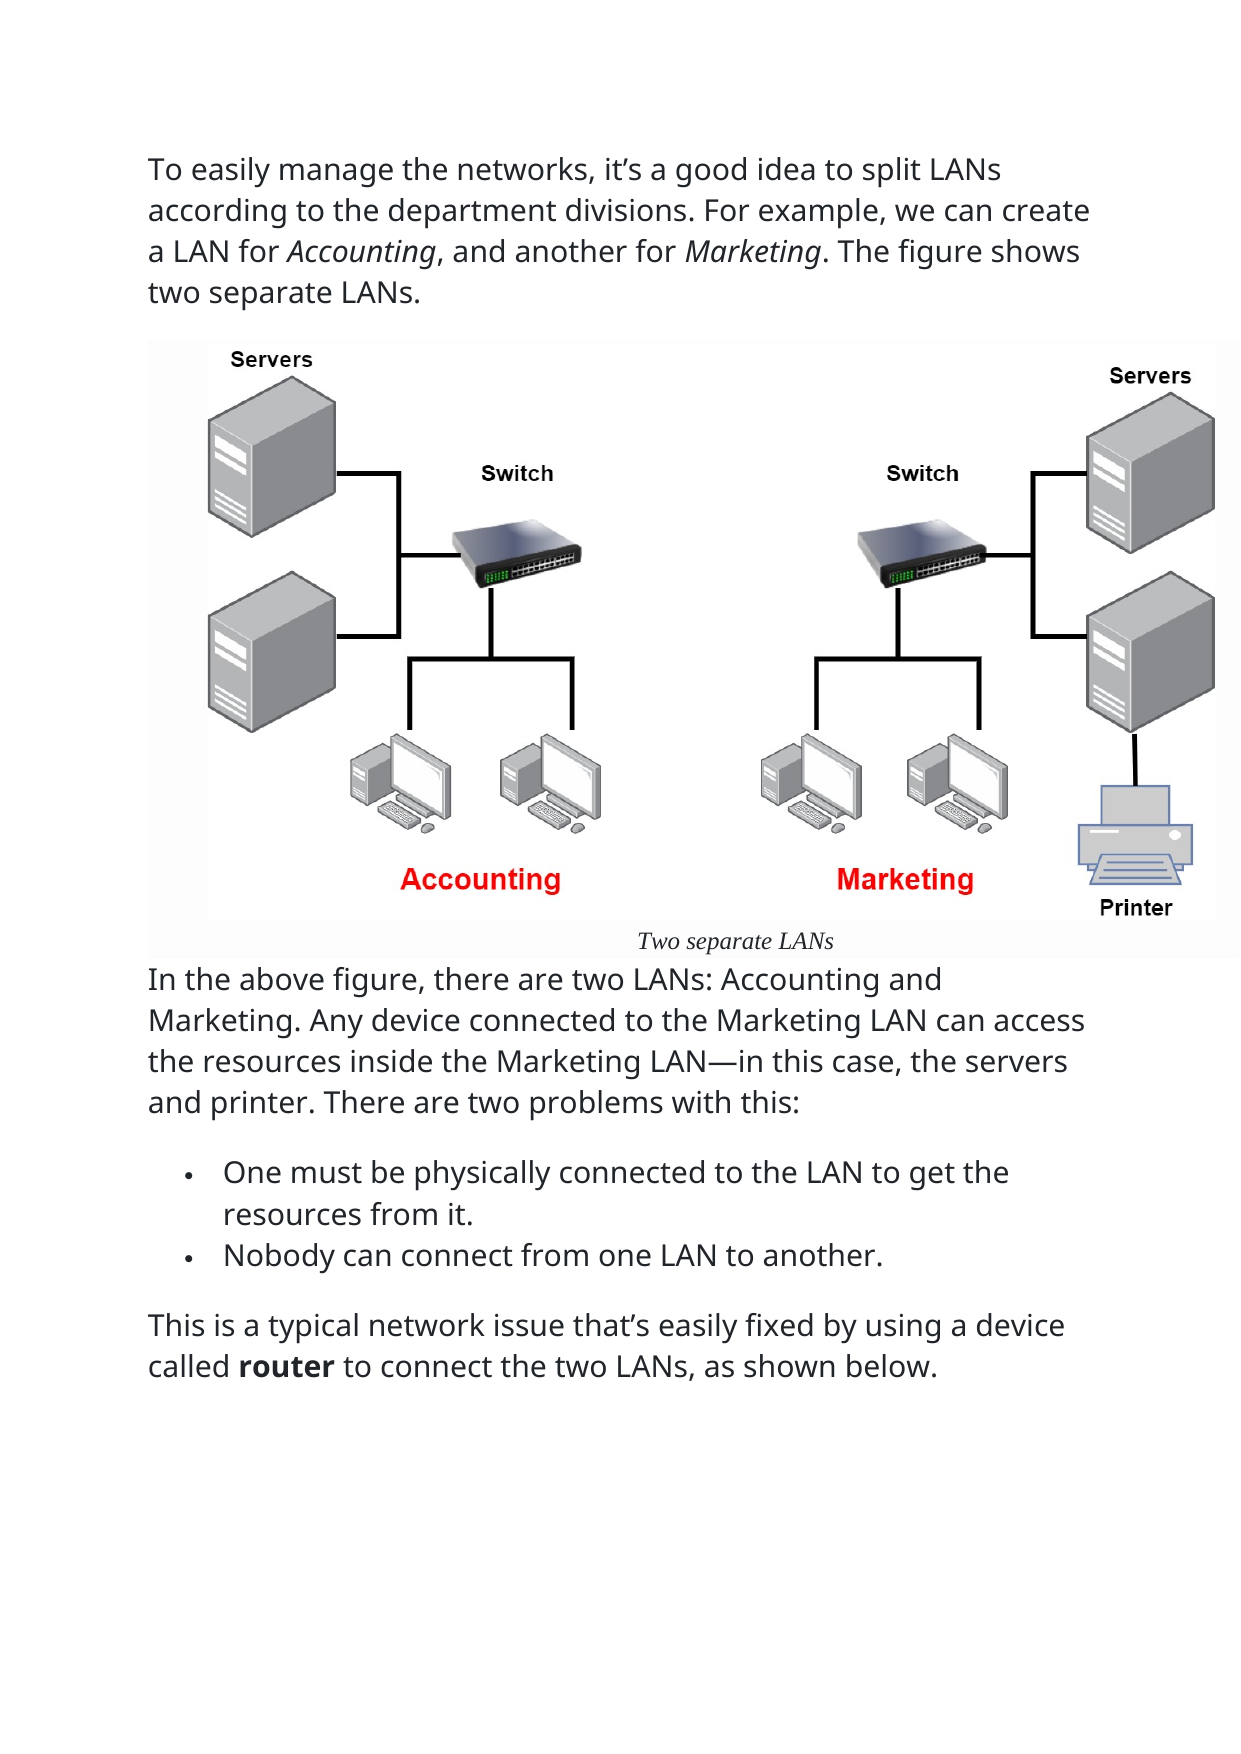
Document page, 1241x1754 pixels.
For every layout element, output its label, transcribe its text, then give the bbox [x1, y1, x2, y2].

text To easily manage the networks, it’s a good idea to split LANs according to the department divisions. For example, we can create a LAN for Accounting, and another for Marketing. The figure shows two separate LANs. [148, 148, 1093, 312]
table_cell Two separate LANs [149, 924, 1239, 956]
text This is a typical network issue that’s easily fixed by using a device called router to connect the two LANs, as shown below. [148, 1304, 1093, 1386]
table_header [149, 343, 1239, 921]
list Nobody can connect from one LAN to another. [185, 1234, 1093, 1275]
text In the above figure, there are two LANs: Accounting and Marketing. Any device connected to the Marketing LAN can access the resources inside the Marketing LAN—in this case, the servers and printer. There are two problems with this: [148, 958, 1093, 1122]
list One must be physically connected to the LAN to get the resources from it. [185, 1152, 1093, 1234]
picture [207, 344, 1216, 920]
